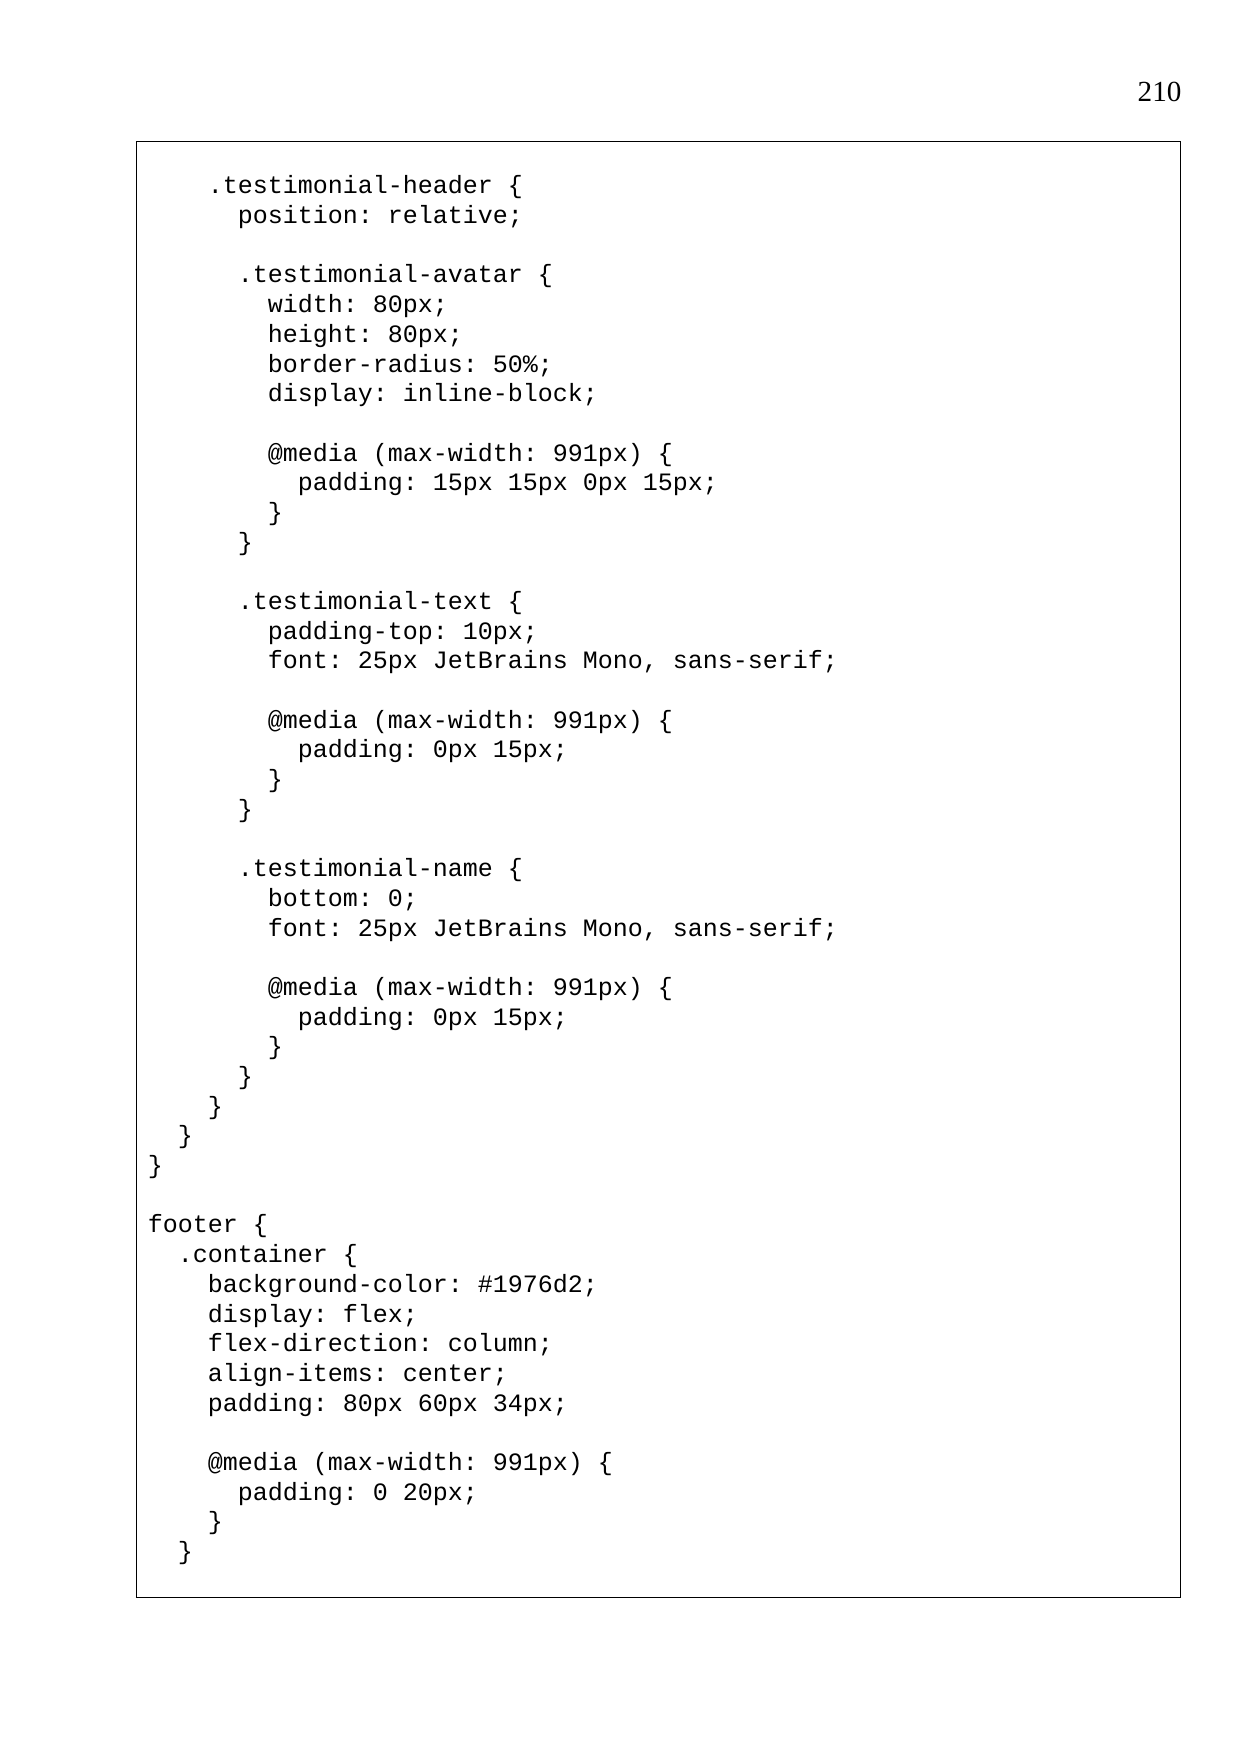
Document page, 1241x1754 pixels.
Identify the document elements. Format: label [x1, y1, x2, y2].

table_header [137, 142, 1180, 1597]
